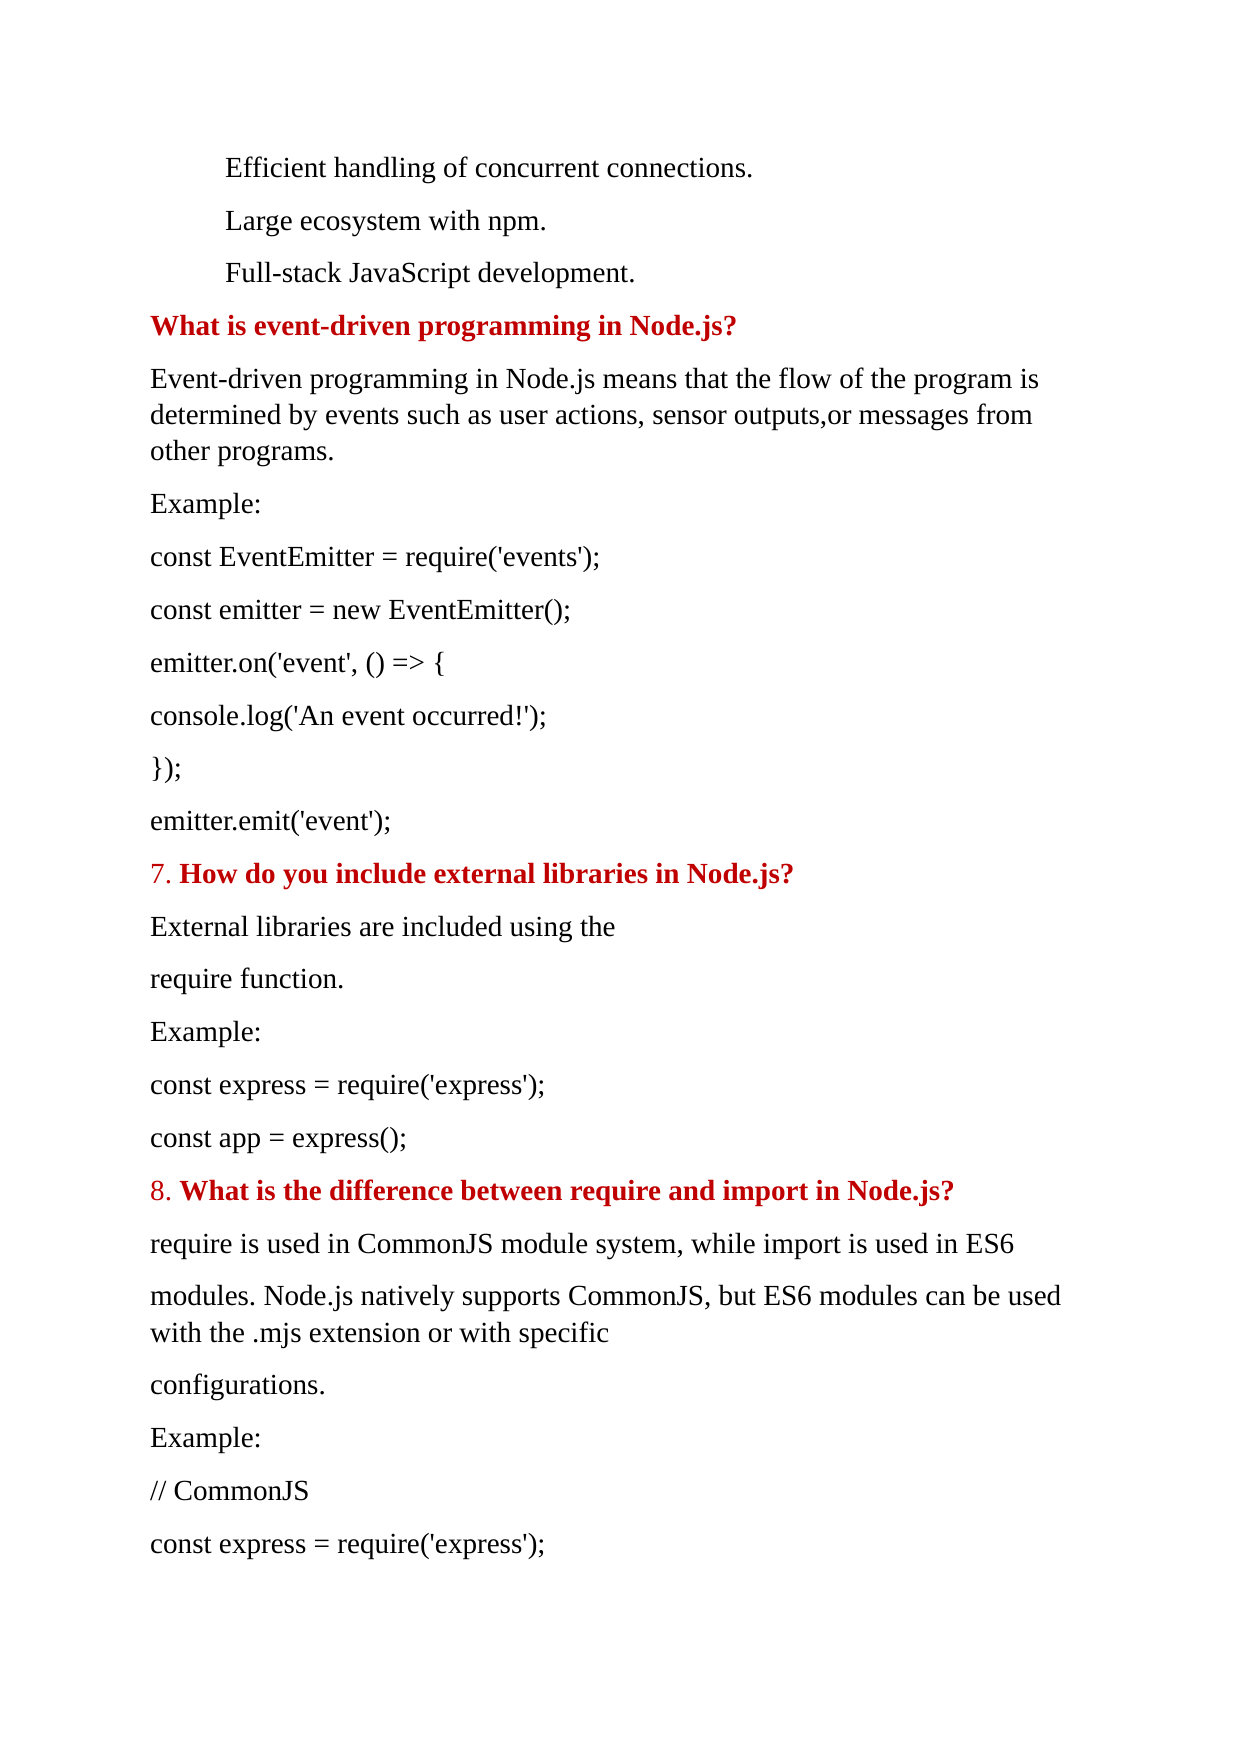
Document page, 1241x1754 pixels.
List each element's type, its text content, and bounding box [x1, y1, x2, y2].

text const emitter = new EventEmitter(); [150, 592, 1090, 626]
text const EventEmitter = require('events'); [150, 539, 1090, 573]
text Example: [150, 486, 1090, 520]
text const express = require('express'); [150, 1526, 1090, 1559]
text require function. [150, 962, 1090, 995]
text const express = require('express'); [150, 1067, 1090, 1101]
text }); [150, 750, 1090, 784]
text Event-driven programming in Node.js means that the flow of the program is determined by events such as user actions, sensor outputs,or messages from other programs. [150, 361, 1090, 467]
text Example: [150, 1014, 1090, 1048]
text Example: [150, 1420, 1090, 1454]
text Efficient handling of concurrent connections. [150, 150, 1090, 183]
text Full-stack JavaScript development. [150, 256, 1090, 289]
text // CommonJS [150, 1473, 1090, 1507]
text const app = express(); [150, 1120, 1090, 1154]
text require is used in CommonJS module system, while import is used in ES6 [150, 1226, 1090, 1259]
text emitter.on('event', () => { [150, 645, 1090, 678]
text console.log('An event occurred!'); [150, 698, 1090, 731]
text emitter.emit('event'); [150, 803, 1090, 837]
text configurations. [150, 1367, 1090, 1401]
text 7. How do you include external libraries in Node.js? [150, 856, 1090, 889]
text 8. What is the difference between require and import in Node.js? [150, 1173, 1090, 1206]
text What is event-driven programming in Node.js? [150, 308, 1090, 342]
text Large ecosystem with npm. [150, 203, 1090, 236]
text External libraries are included using the [150, 909, 1090, 942]
text modules. Node.js natively supports CommonJS, but ES6 modules can be used with the .mjs extension or with specific [150, 1278, 1090, 1348]
